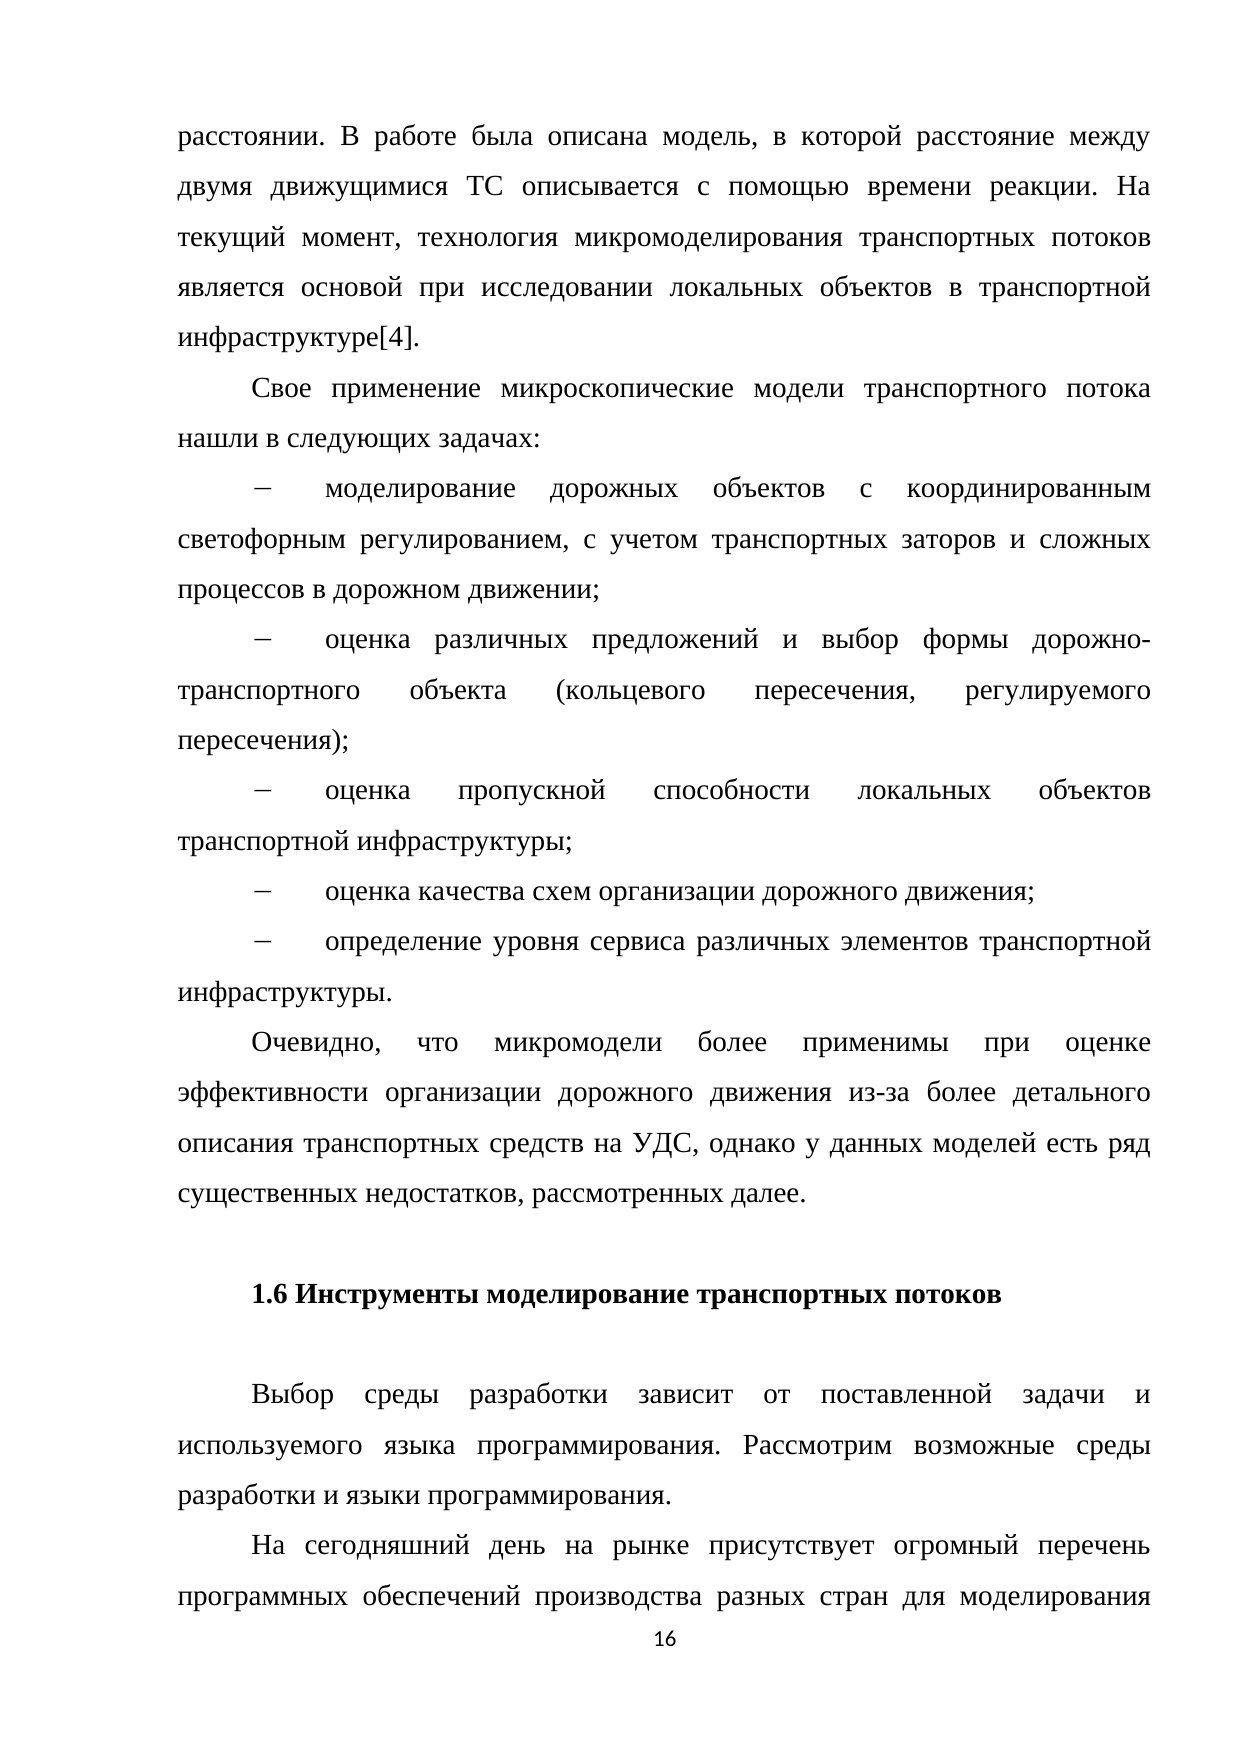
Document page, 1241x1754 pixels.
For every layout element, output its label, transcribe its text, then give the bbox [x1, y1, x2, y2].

list Свое применение микроскопические модели транспортного потока нашли в следующих задачах: [177, 370, 1152, 453]
list определение уровня сервиса различных элементов транспортной инфраструктуры. [177, 923, 1152, 1007]
list оценка различных предложений и выбор формы дорожно-транспортного объекта (кольцевого пересечения, регулируемого пересечения); [177, 621, 1152, 756]
subtitle 1.6 Инструменты моделирование транспортных потоков [177, 1276, 1152, 1309]
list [177, 1527, 1152, 1611]
text Выбор среды разработки зависит от поставленной задачи и используемого языка программирования. Рассмотрим возможные среды разработки и языки программирования. [177, 1376, 1152, 1511]
list моделирование дорожных объектов с координированным светофорным регулированием, с учетом транспортных заторов и сложных процессов в дорожном движении; [177, 470, 1152, 604]
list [177, 118, 1152, 353]
list Очевидно, что микромодели более применимы при оценке эффективности организации дорожного движения из-за более детального описания транспортных средств на УДС, однако у данных моделей есть ряд существенных недостатков, рассмотренных далее. [177, 1024, 1152, 1209]
list оценка пропускной способности локальных объектов транспортной инфраструктуры; [177, 772, 1152, 856]
list оценка качества схем организации дорожного движения; [177, 873, 1152, 907]
